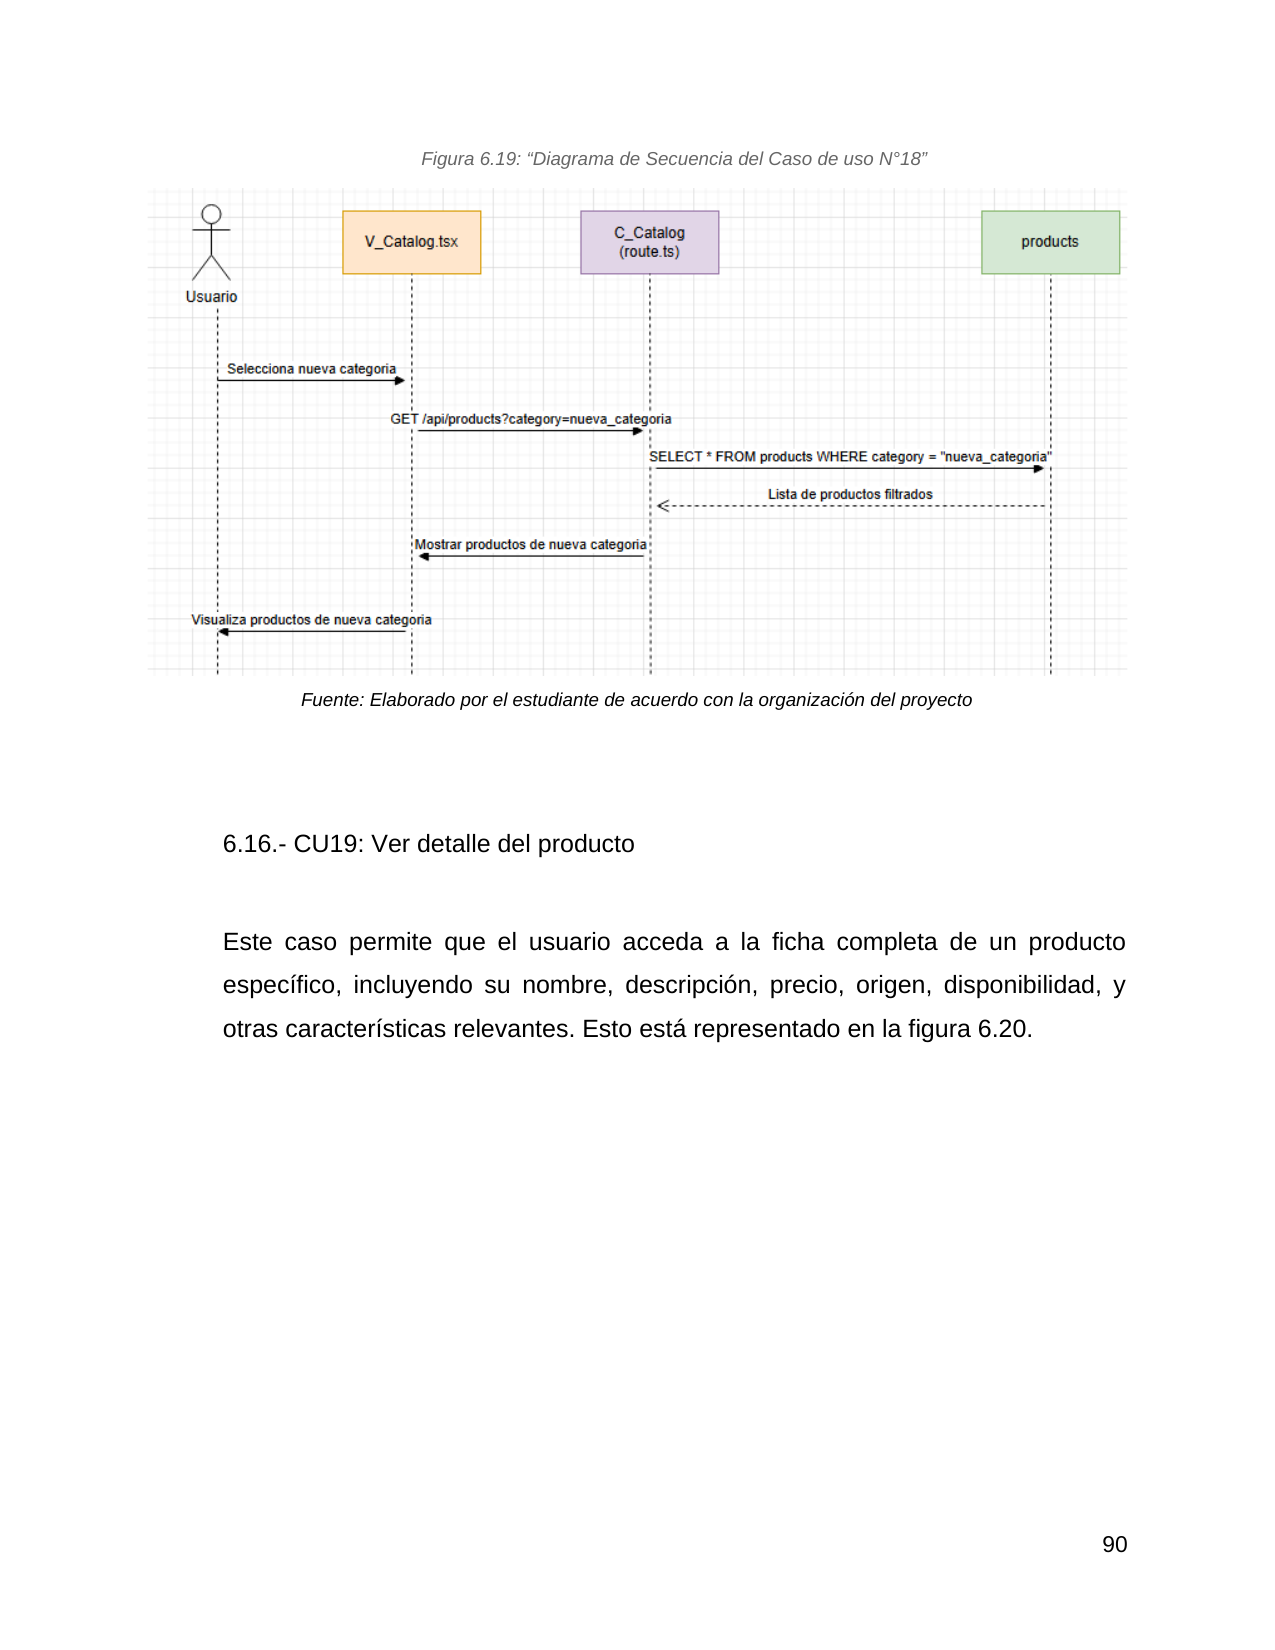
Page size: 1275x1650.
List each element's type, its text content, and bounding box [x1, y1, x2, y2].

subtitle Figura 6.19: “Diagrama de Secuencia del Caso de uso N°18” [223, 148, 1127, 169]
picture [147, 188, 1128, 676]
text Este caso permite que el usuario acceda a la ficha completa de un producto específico, incluyendo su nombre, descripción, precio, origen, disponibilidad, y otras características relevantes. Esto está representado en la figura 6.20. [223, 927, 1127, 1042]
text Fuente: Elaborado por el estudiante de acuerdo con la organización del proyecto [148, 689, 1127, 710]
subtitle 6.16.- CU19: Ver detalle del producto [223, 828, 1127, 857]
